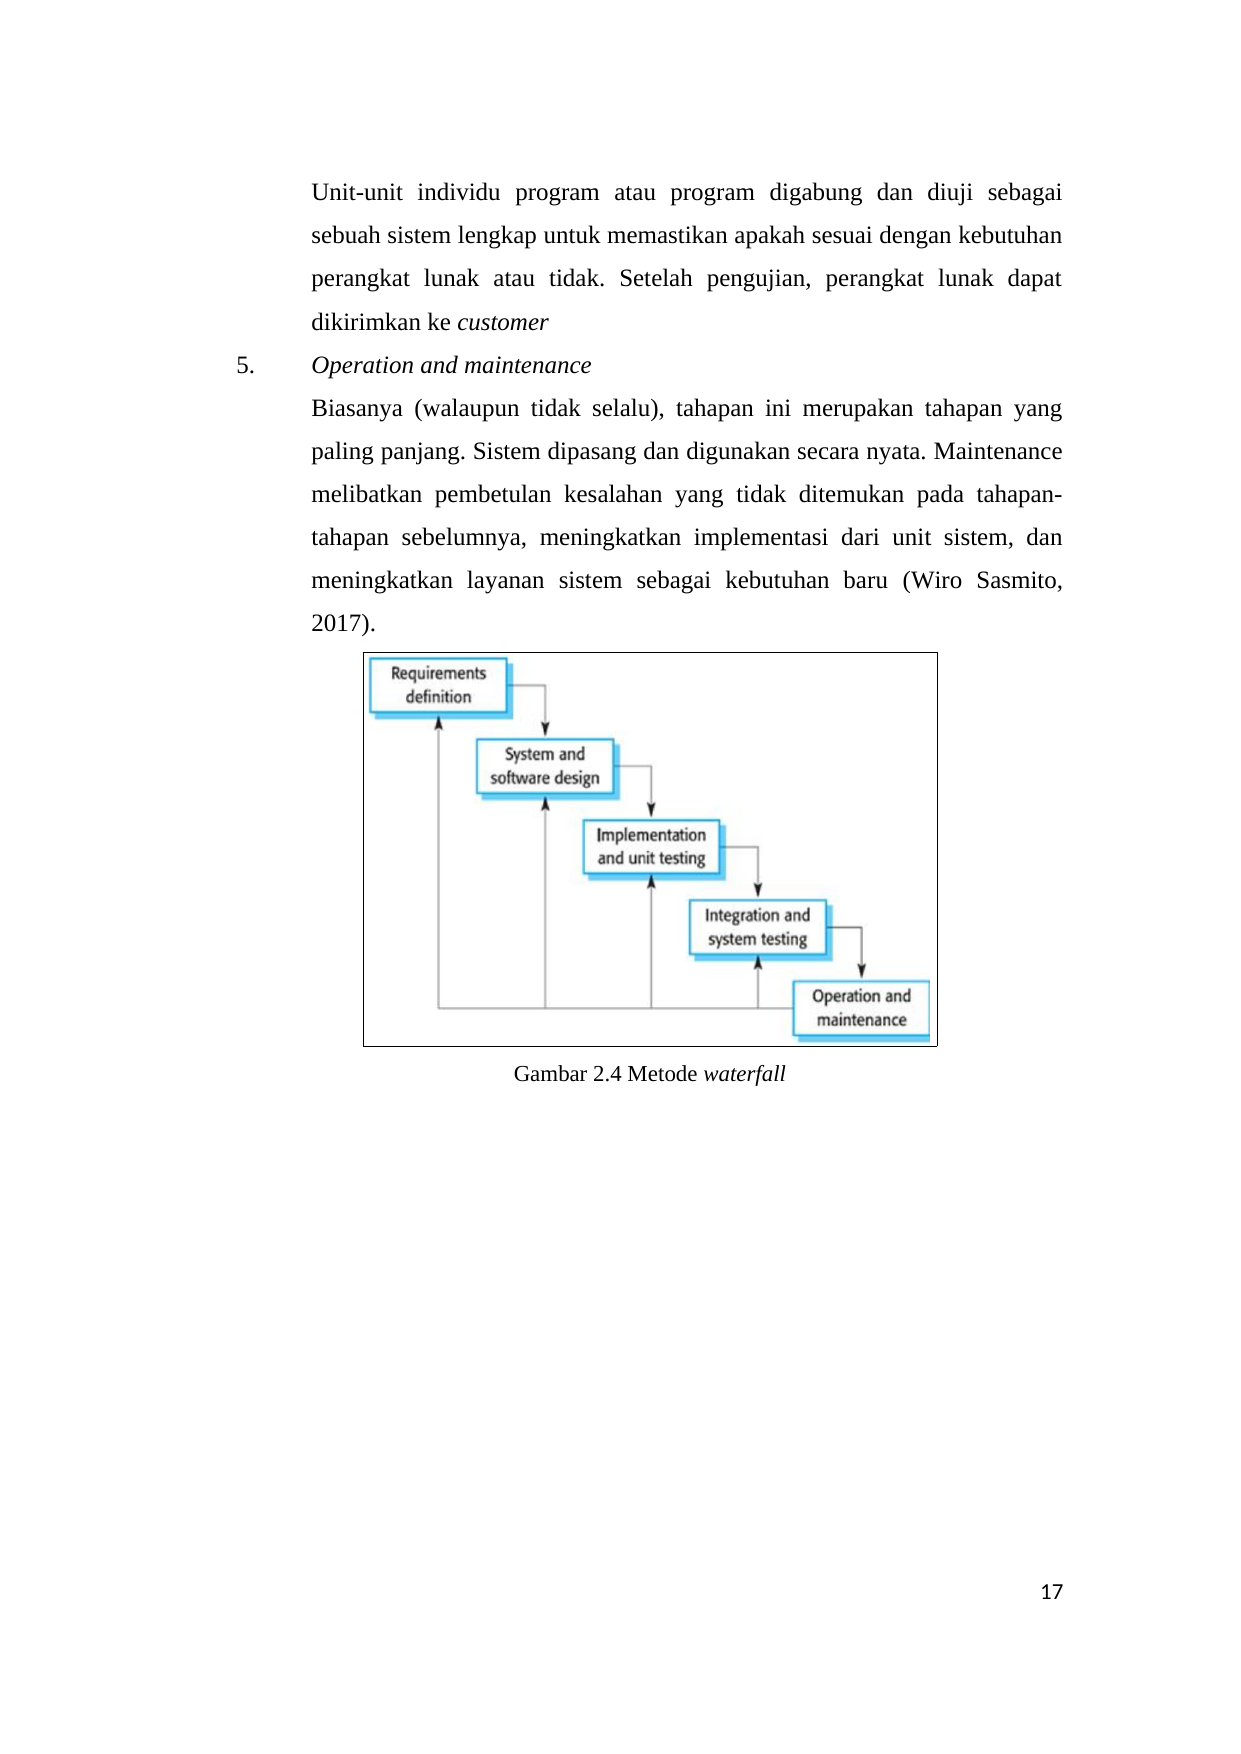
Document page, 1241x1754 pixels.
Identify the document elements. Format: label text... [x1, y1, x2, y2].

list Unit-unit individu program atau program digabung dan diuji sebagai sebuah sistem lengkap untuk memastikan apakah sesuai dengan kebutuhan perangkat lunak atau tidak. Setelah pengujian, perangkat lunak dapat dikirimkan ke customer [311, 177, 1063, 335]
picture [364, 653, 937, 1046]
text Gambar 2.4 Metode waterfall [236, 1060, 1063, 1087]
list Operation and maintenance [236, 350, 1063, 378]
list Biasanya (walaupun tidak selalu), tahapan ini merupakan tahapan yang paling panjang. Sistem dipasang dan digunakan secara nyata. Maintenance melibatkan pembetulan kesalahan yang tidak ditemukan pada tahapan-tahapan sebelumnya, meningkatkan implementasi dari unit sistem, dan meningkatkan layanan sistem sebagai kebutuhan baru (Wiro Sasmito, 2017). [311, 393, 1063, 637]
